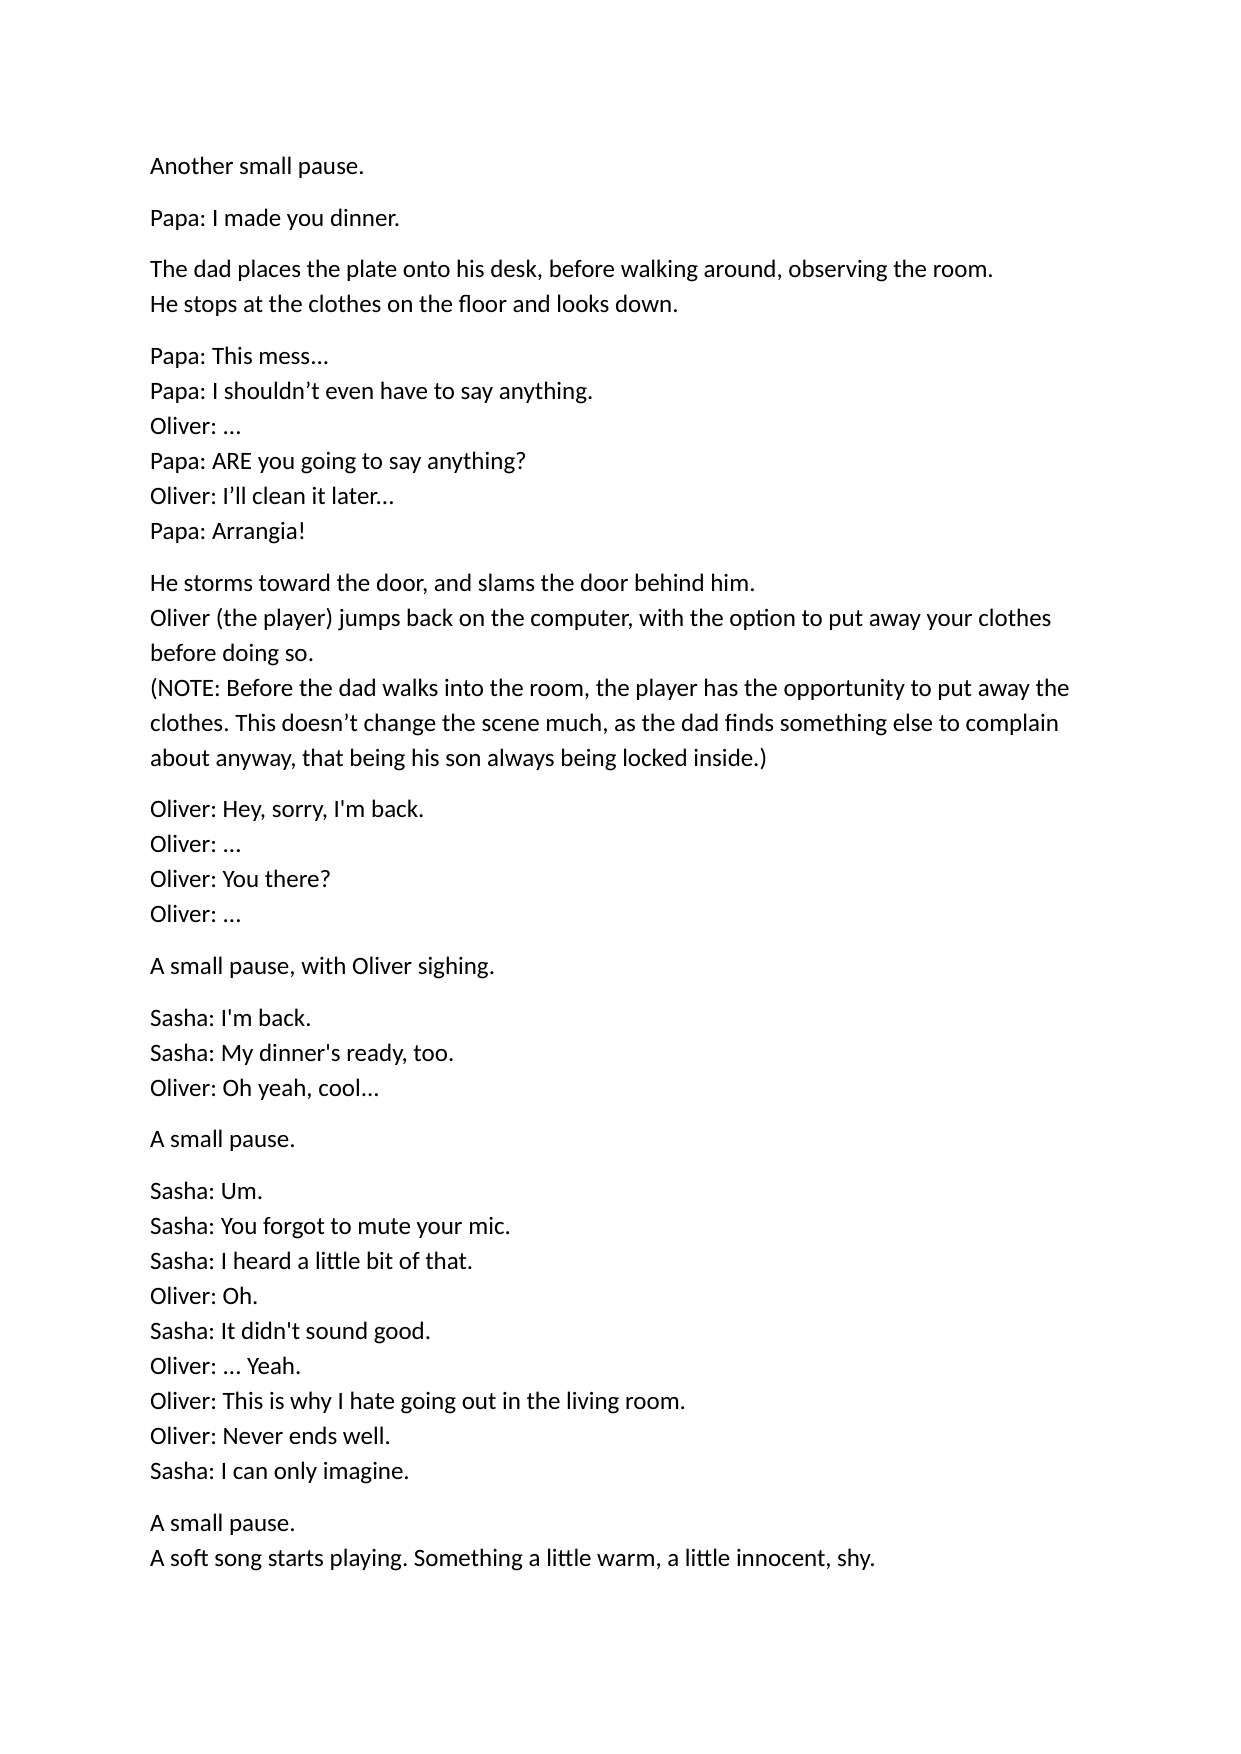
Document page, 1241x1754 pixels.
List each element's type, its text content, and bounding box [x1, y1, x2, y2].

text Sasha: I'm back. Sasha: My dinner's ready, too. Oliver: Oh yeah, cool... [150, 1002, 1090, 1102]
text Oliver: Hey, sorry, I'm back. Oliver: ... Oliver: You there? Oliver: ... [150, 793, 1090, 929]
text A small pause, with Oliver sighing. [150, 950, 1090, 981]
text Papa: This mess... Papa: I shouldn’t even have to say anything. Oliver: ... Papa: ARE you going to say anything? Oliver: I’ll clean it later... Papa: Arrangia! [150, 340, 1090, 546]
text A small pause. [150, 1123, 1090, 1154]
text A small pause. A soft song starts playing. Something a little warm, a little innocent, shy. [150, 1507, 1090, 1572]
text Sasha: Um. Sasha: You forgot to mute your mic. Sasha: I heard a little bit of that. Oliver: Oh. Sasha: It didn't sound good. Oliver: ... Yeah. Oliver: This is why I hate going out in the living room. Oliver: Never ends well. Sasha: I can only imagine. [150, 1175, 1090, 1486]
text He storms toward the door, and slams the door behind him. Oliver (the player) jumps back on the computer, with the option to put away your clothes before doing so. (NOTE: Before the dad walks into the room, the player has the opportunity to put away the clothes. This doesn’t change the scene much, as the dad finds something else to complain about anyway, that being his son always being locked inside.) [150, 567, 1090, 772]
text Papa: I made you dinner. [150, 202, 1090, 232]
text Another small pause. [150, 150, 1090, 181]
text The dad places the plate onto his desk, before walking around, observing the room. He stops at the clothes on the floor and looks down. [150, 253, 1090, 319]
